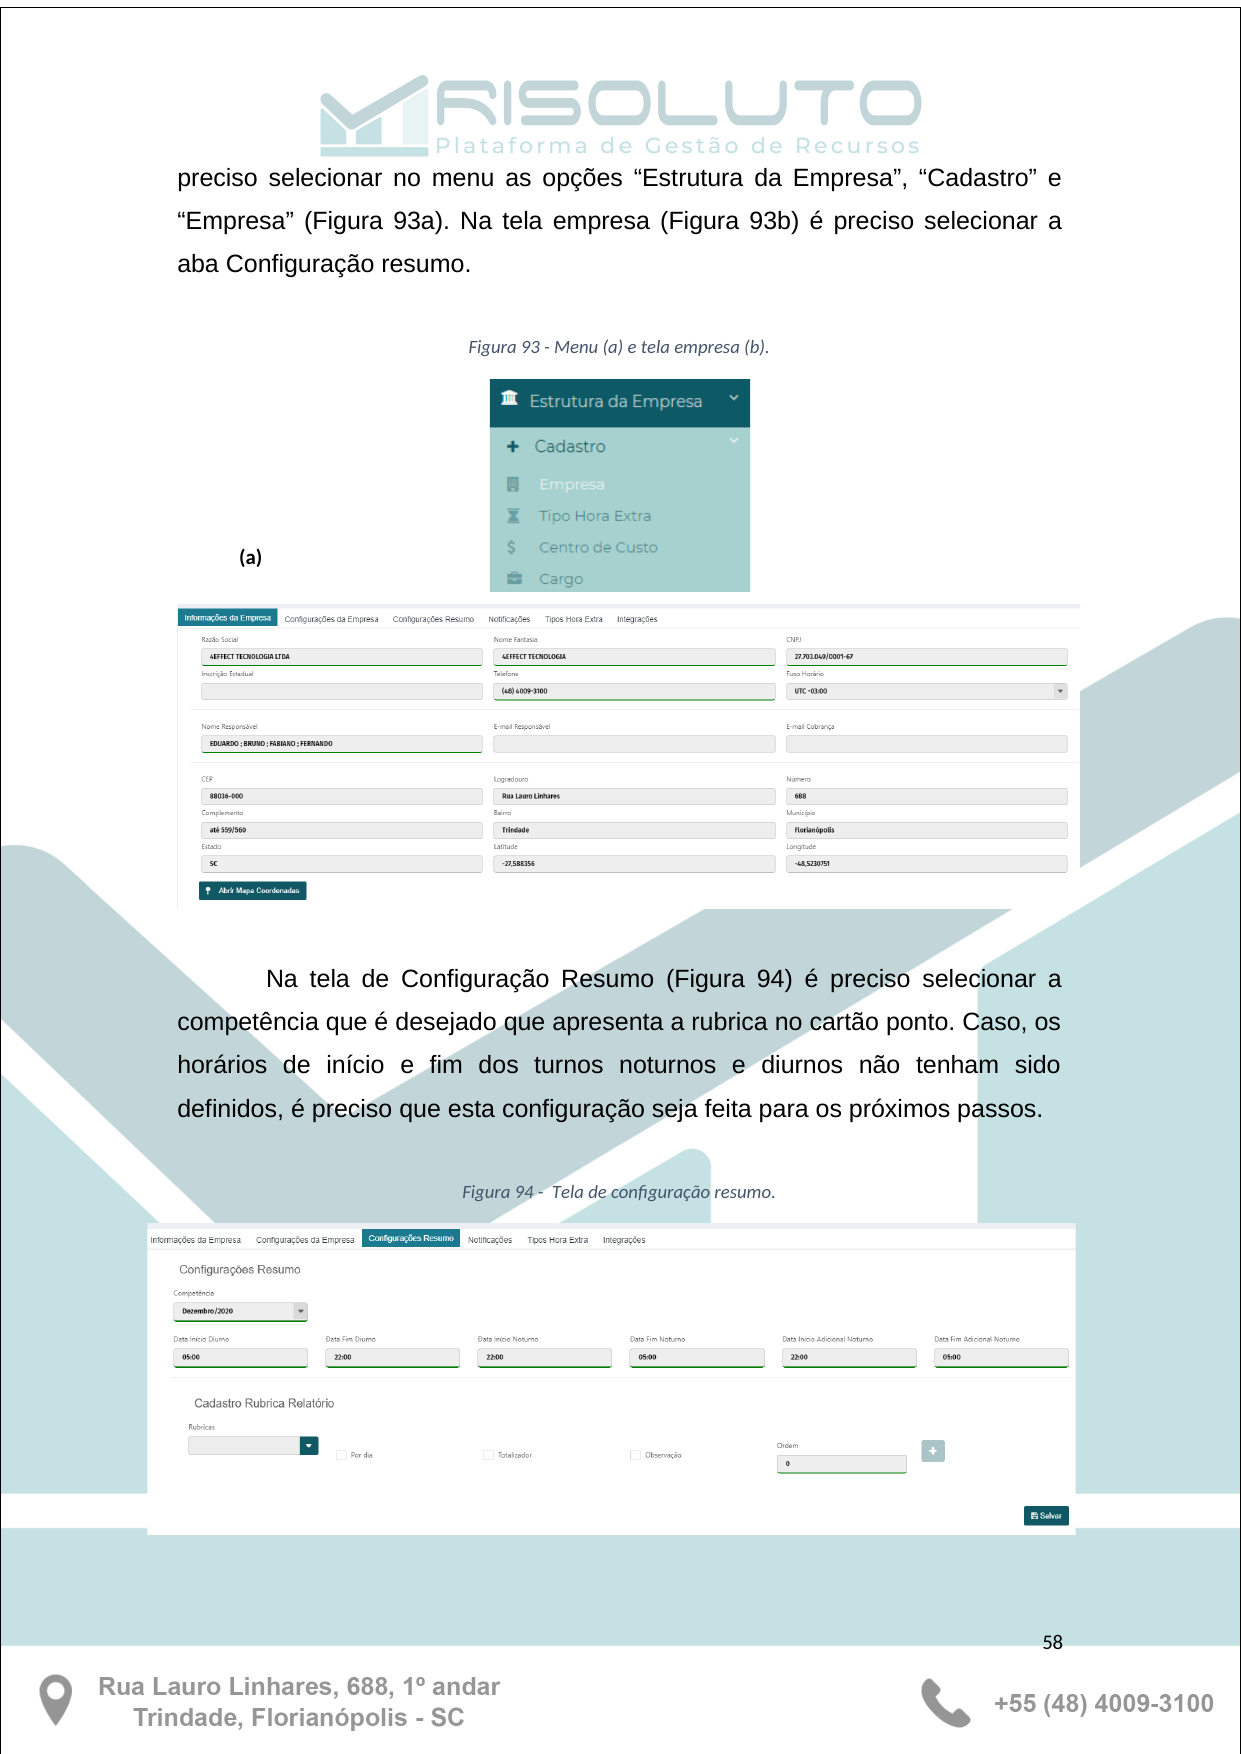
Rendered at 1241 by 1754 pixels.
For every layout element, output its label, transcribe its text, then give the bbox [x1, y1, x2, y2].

text Figura 94 - Tela de configuração resumo. [177, 1180, 1063, 1203]
text Figura 93 - Menu (a) e tela empresa (b). [177, 335, 1063, 358]
picture [1, 8, 1240, 1754]
text Na tela de Configuração Resumo (Figura 94) é preciso selecionar a competência que é desejado que apresenta a rubrica no cartão ponto. Caso, os horários de início e fim dos turnos noturnos e diurnos não tenham sido definidos, é preciso que esta configuração seja feita para os próximos passos. [177, 964, 1063, 1122]
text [177, 163, 1063, 278]
